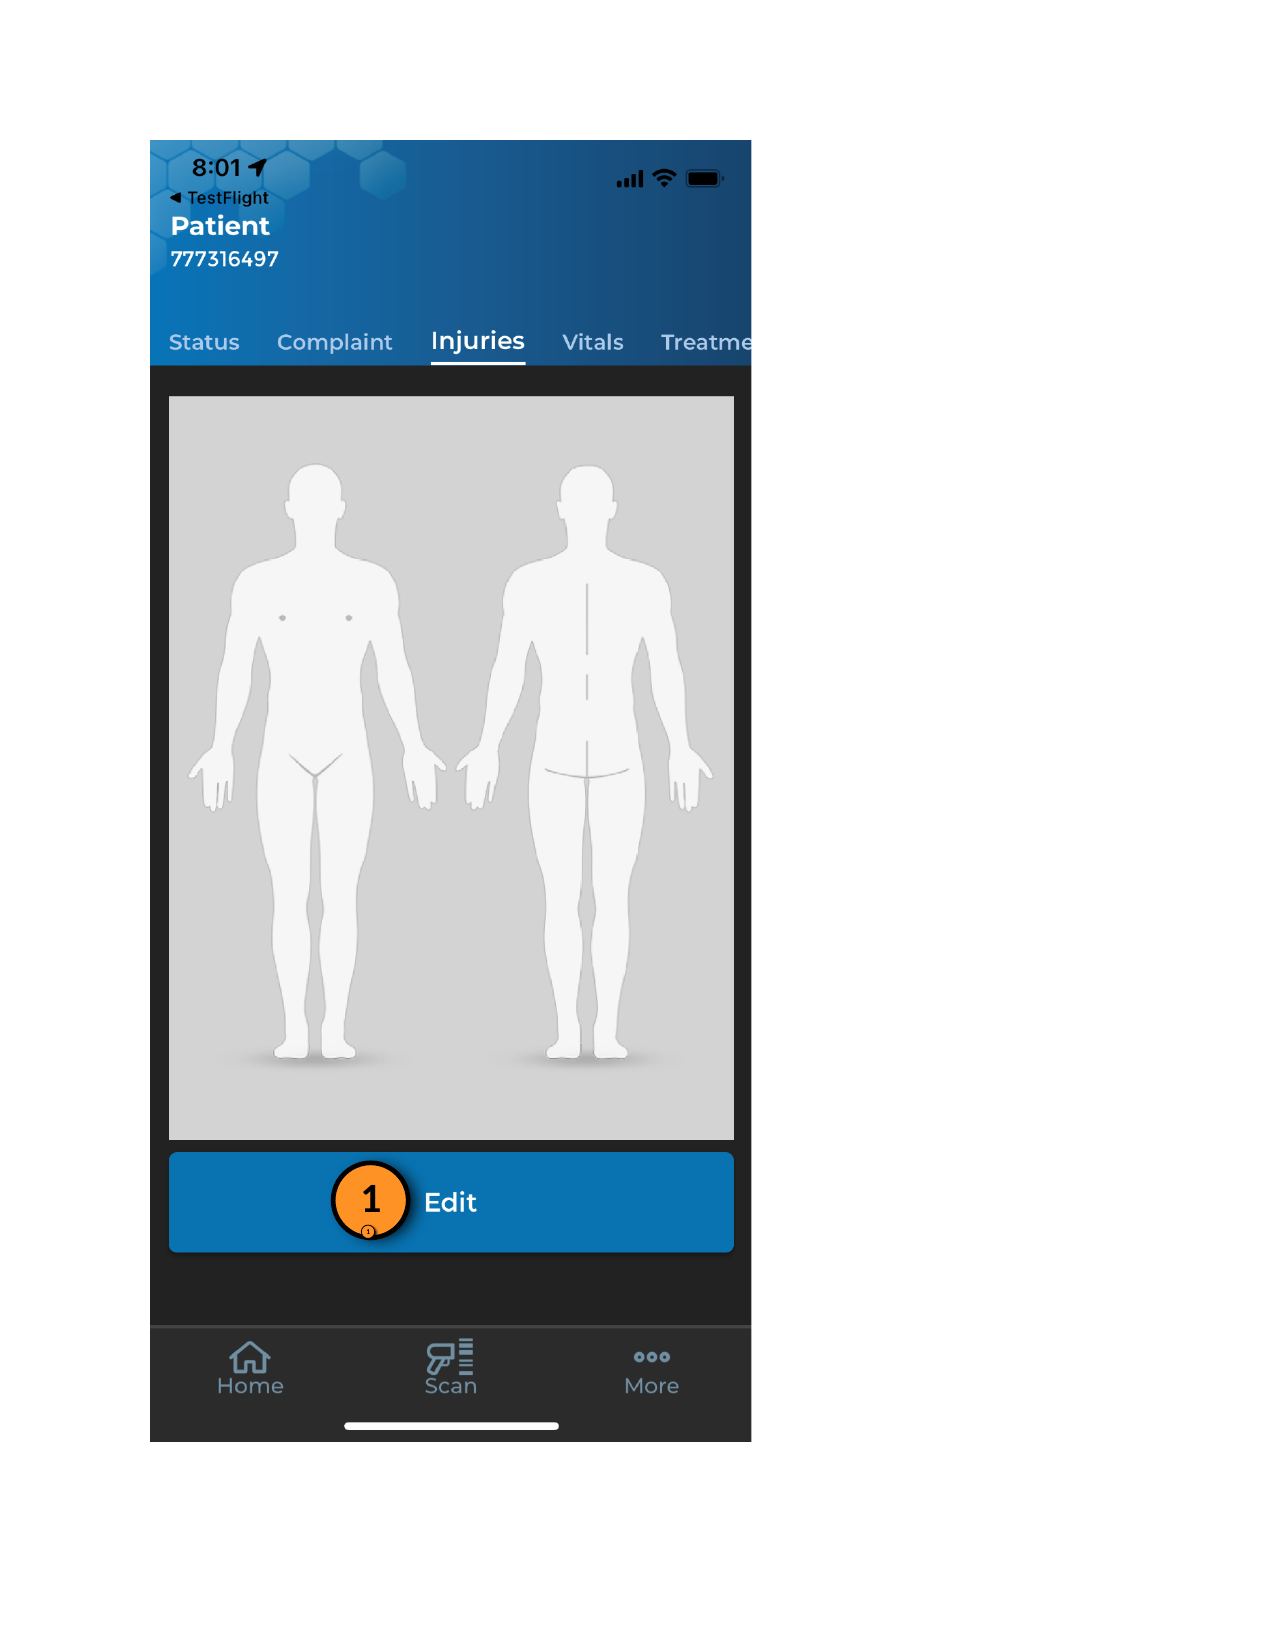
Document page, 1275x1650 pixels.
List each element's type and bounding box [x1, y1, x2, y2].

picture [150, 140, 752, 1442]
